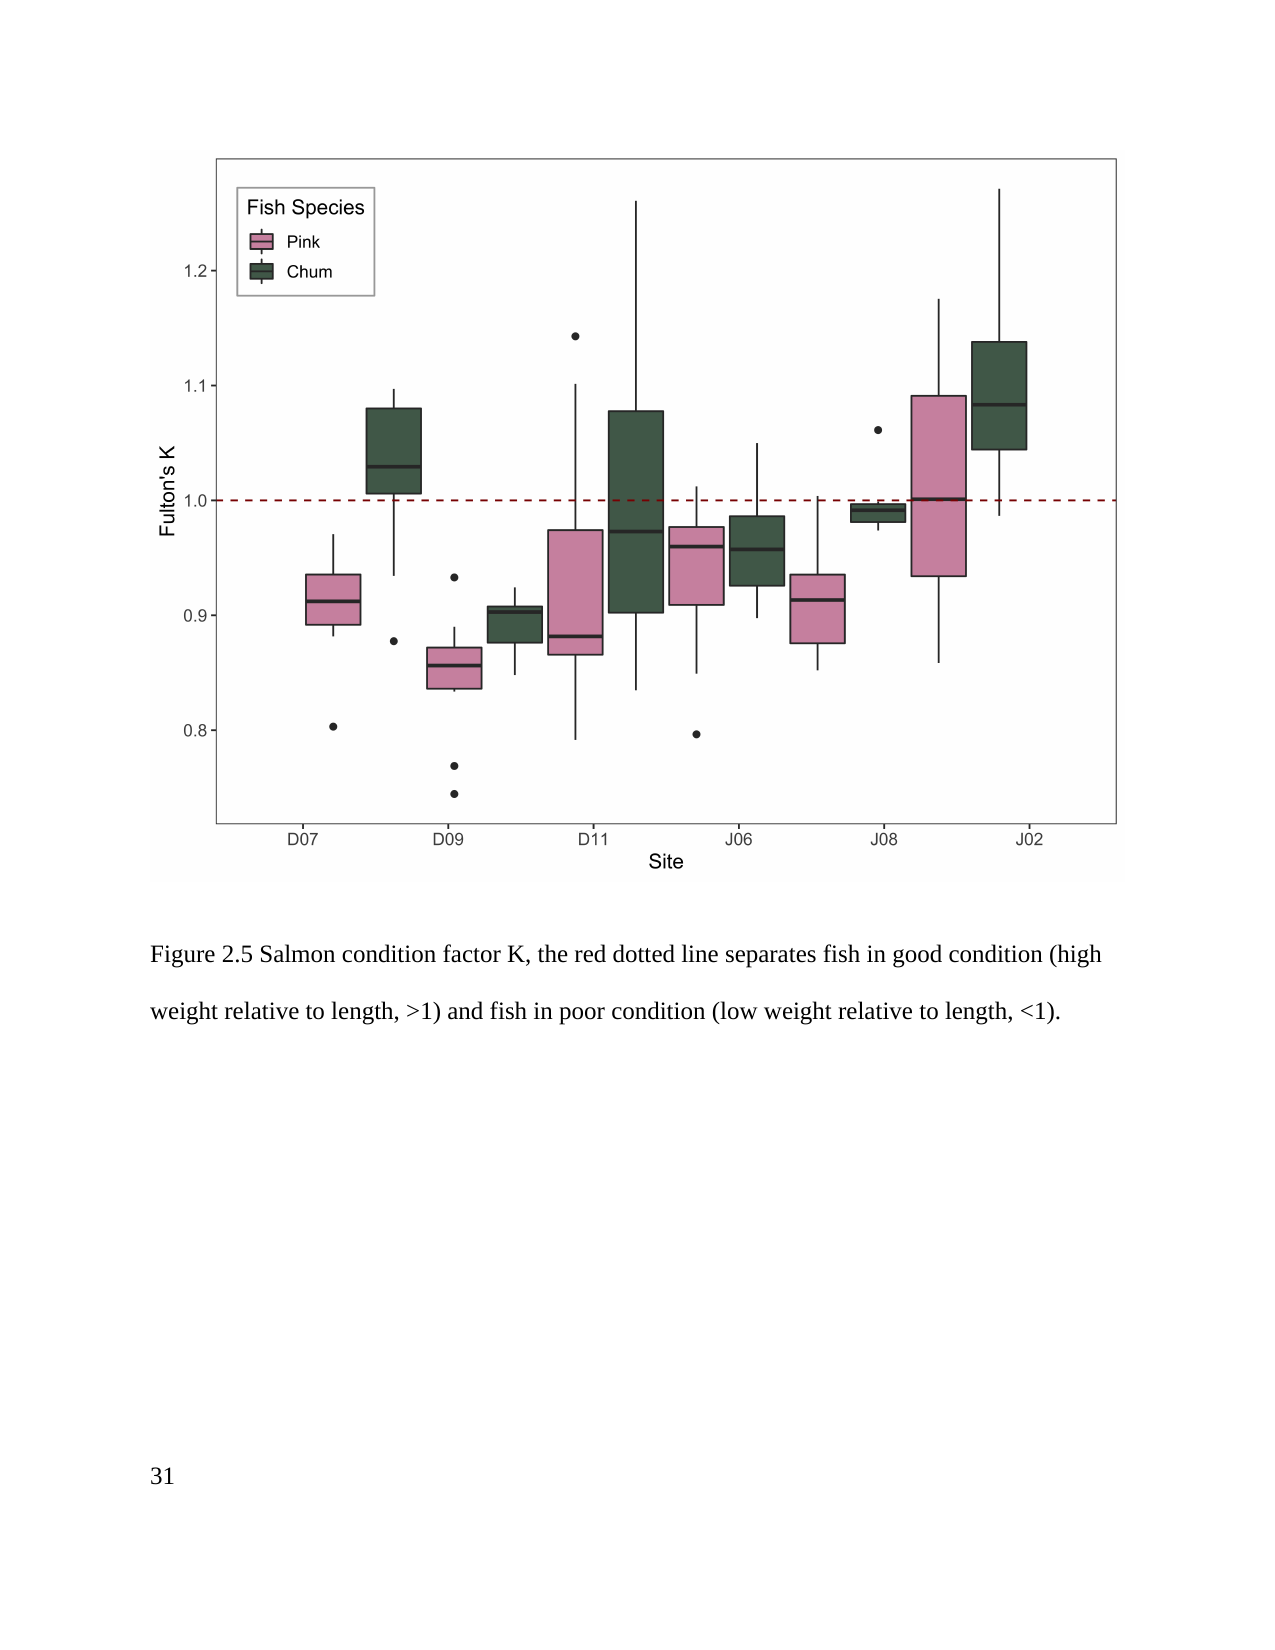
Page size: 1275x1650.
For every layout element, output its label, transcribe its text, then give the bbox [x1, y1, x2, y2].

text Figure 2.5 Salmon condition factor K, the red dotted line separates fish in good condition (high weight relative to length, >1) and fish in poor condition (low weight relative to length, <1). [150, 939, 1125, 1025]
picture [150, 150, 1125, 882]
